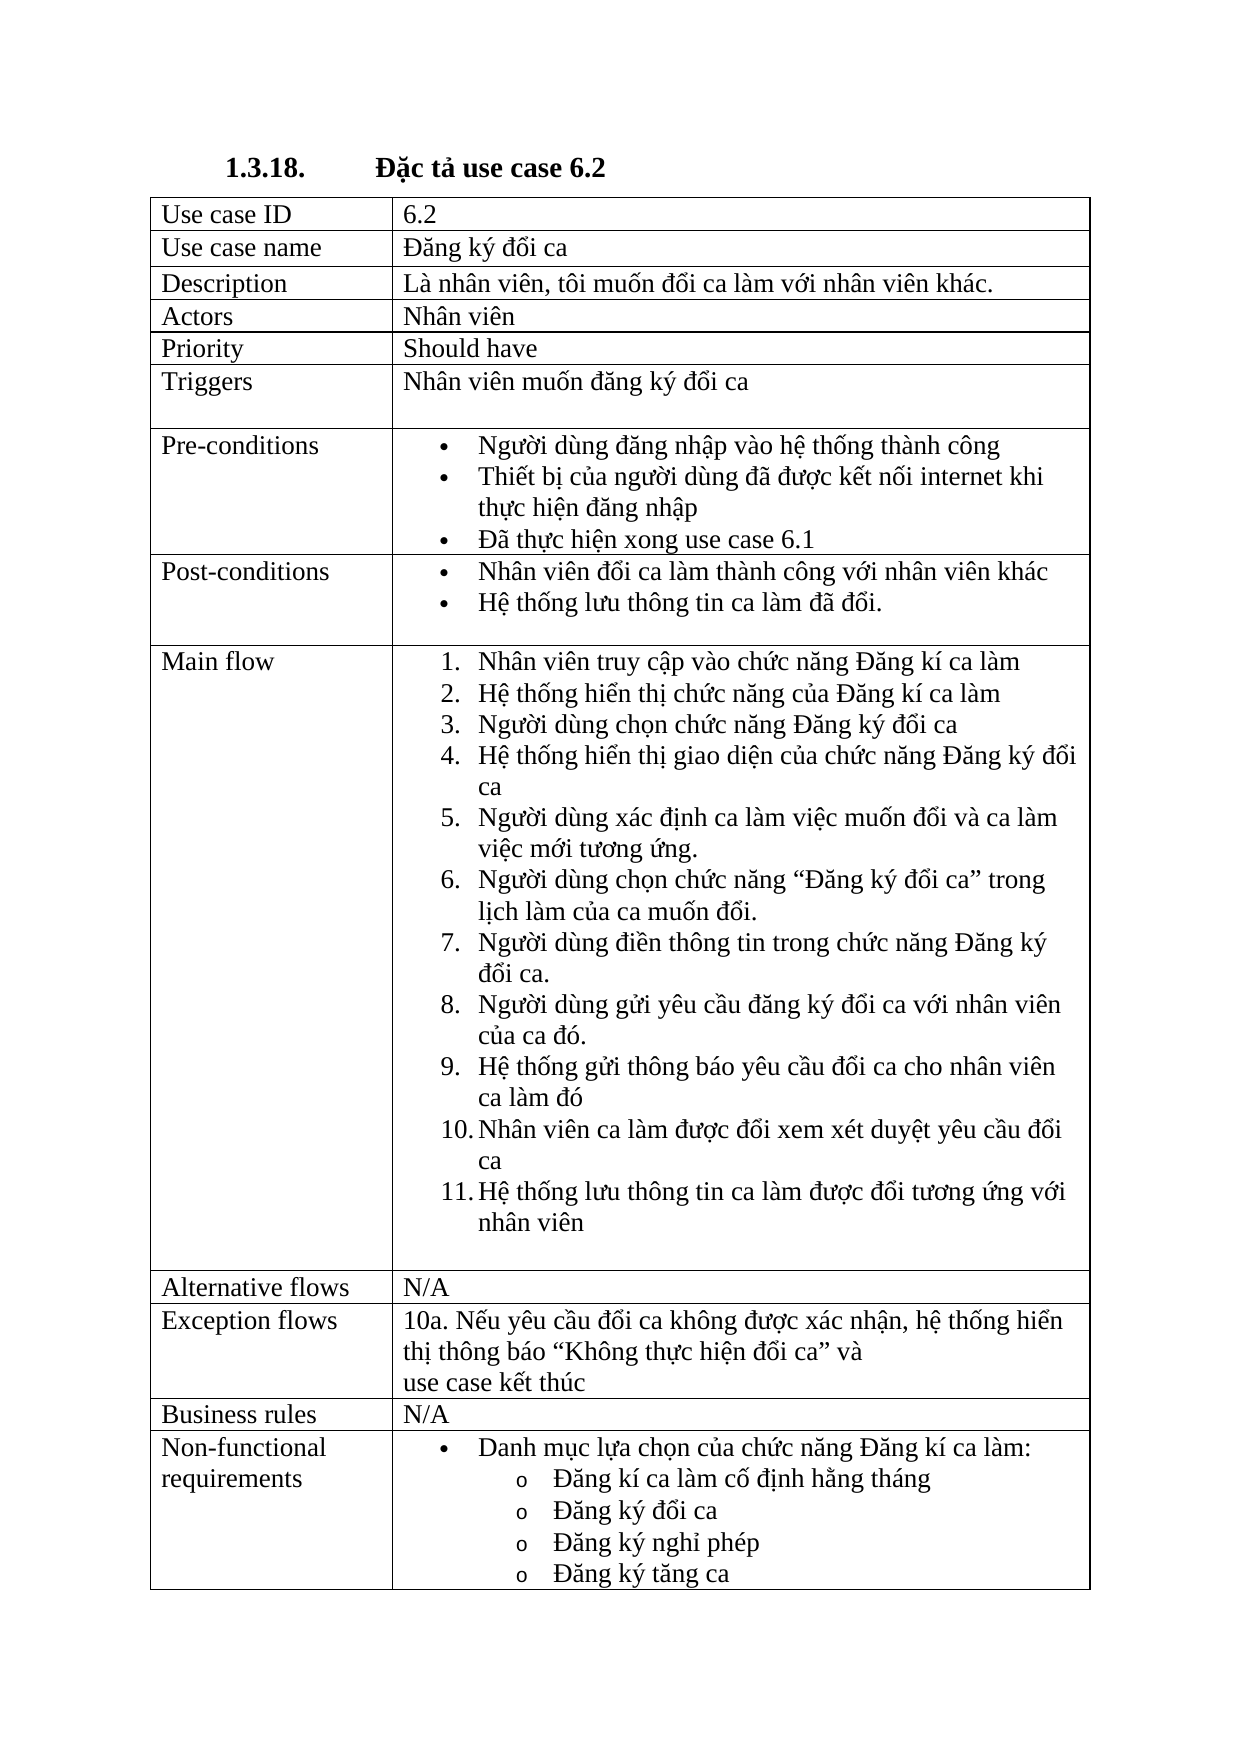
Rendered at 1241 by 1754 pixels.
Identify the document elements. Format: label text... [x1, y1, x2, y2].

table_cell N/A [393, 1399, 1089, 1430]
table_cell Triggers [151, 365, 392, 428]
table_cell Đăng ký đổi ca [393, 231, 1089, 266]
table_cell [151, 1431, 392, 1589]
table_cell Use case name [151, 231, 392, 266]
table_cell Nhân viên đổi ca làm thành công với nhân viên khác Hệ thống lưu thông tin ca làm đã đổi. [393, 555, 1089, 644]
table_cell Nhân viên [393, 300, 1089, 331]
table_cell Exception flows [151, 1304, 392, 1398]
table_cell Post-conditions [151, 555, 392, 644]
table_cell Người dùng đăng nhập vào hệ thống thành công Thiết bị của người dùng đã được kết nối internet khi thực hiện đăng nhập Đã thực hiện xong use case 6.1 [393, 429, 1089, 554]
table_cell Priority [151, 333, 392, 364]
table_header 6.2 [393, 198, 1089, 230]
table_cell Description [151, 267, 392, 298]
table_cell Business rules [151, 1399, 392, 1430]
table_cell N/A [393, 1271, 1089, 1303]
table_cell Là nhân viên, tôi muốn đổi ca làm với nhân viên khác. [393, 267, 1089, 298]
table_cell Alternative flows [151, 1271, 392, 1303]
table_cell Nhân viên truy cập vào chức năng Đăng kí ca làm Hệ thống hiển thị chức năng của Đăng kí ca làm Người dùng chọn chức năng Đăng ký đổi ca Hệ thống hiển thị giao diện của chức năng Đăng ký đổi ca Người dùng xác định ca làm việc muốn đổi và ca làm việc mới tương ứng. Người dùng chọn chức năng “Đăng ký đổi ca” trong lịch làm của ca muốn đổi. Người dùng điền thông tin trong chức năng Đăng ký đổi ca. Người dùng gửi yêu cầu đăng ký đổi ca với nhân viên của ca đó. Hệ thống gửi thông báo yêu cầu đổi ca cho nhân viên ca làm đó Nhân viên ca làm được đổi xem xét duyệt yêu cầu đổi ca Hệ thống lưu thông tin ca làm được đổi tương ứng với nhân viên [393, 646, 1089, 1270]
table_cell Main flow [151, 646, 392, 1270]
table_cell Should have [393, 333, 1089, 364]
table_header Use case ID [151, 198, 392, 230]
table_cell Pre-conditions [151, 429, 392, 554]
subtitle Đặc tả use case 6.2 [172, 150, 1090, 183]
table_cell Nhân viên muốn đăng ký đổi ca [393, 365, 1089, 428]
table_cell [393, 1431, 1089, 1589]
table_cell Actors [151, 300, 392, 331]
table_cell 10a. Nếu yêu cầu đổi ca không được xác nhận, hệ thống hiển thị thông báo “Không thực hiện đổi ca” và use case kết thúc [393, 1304, 1089, 1398]
